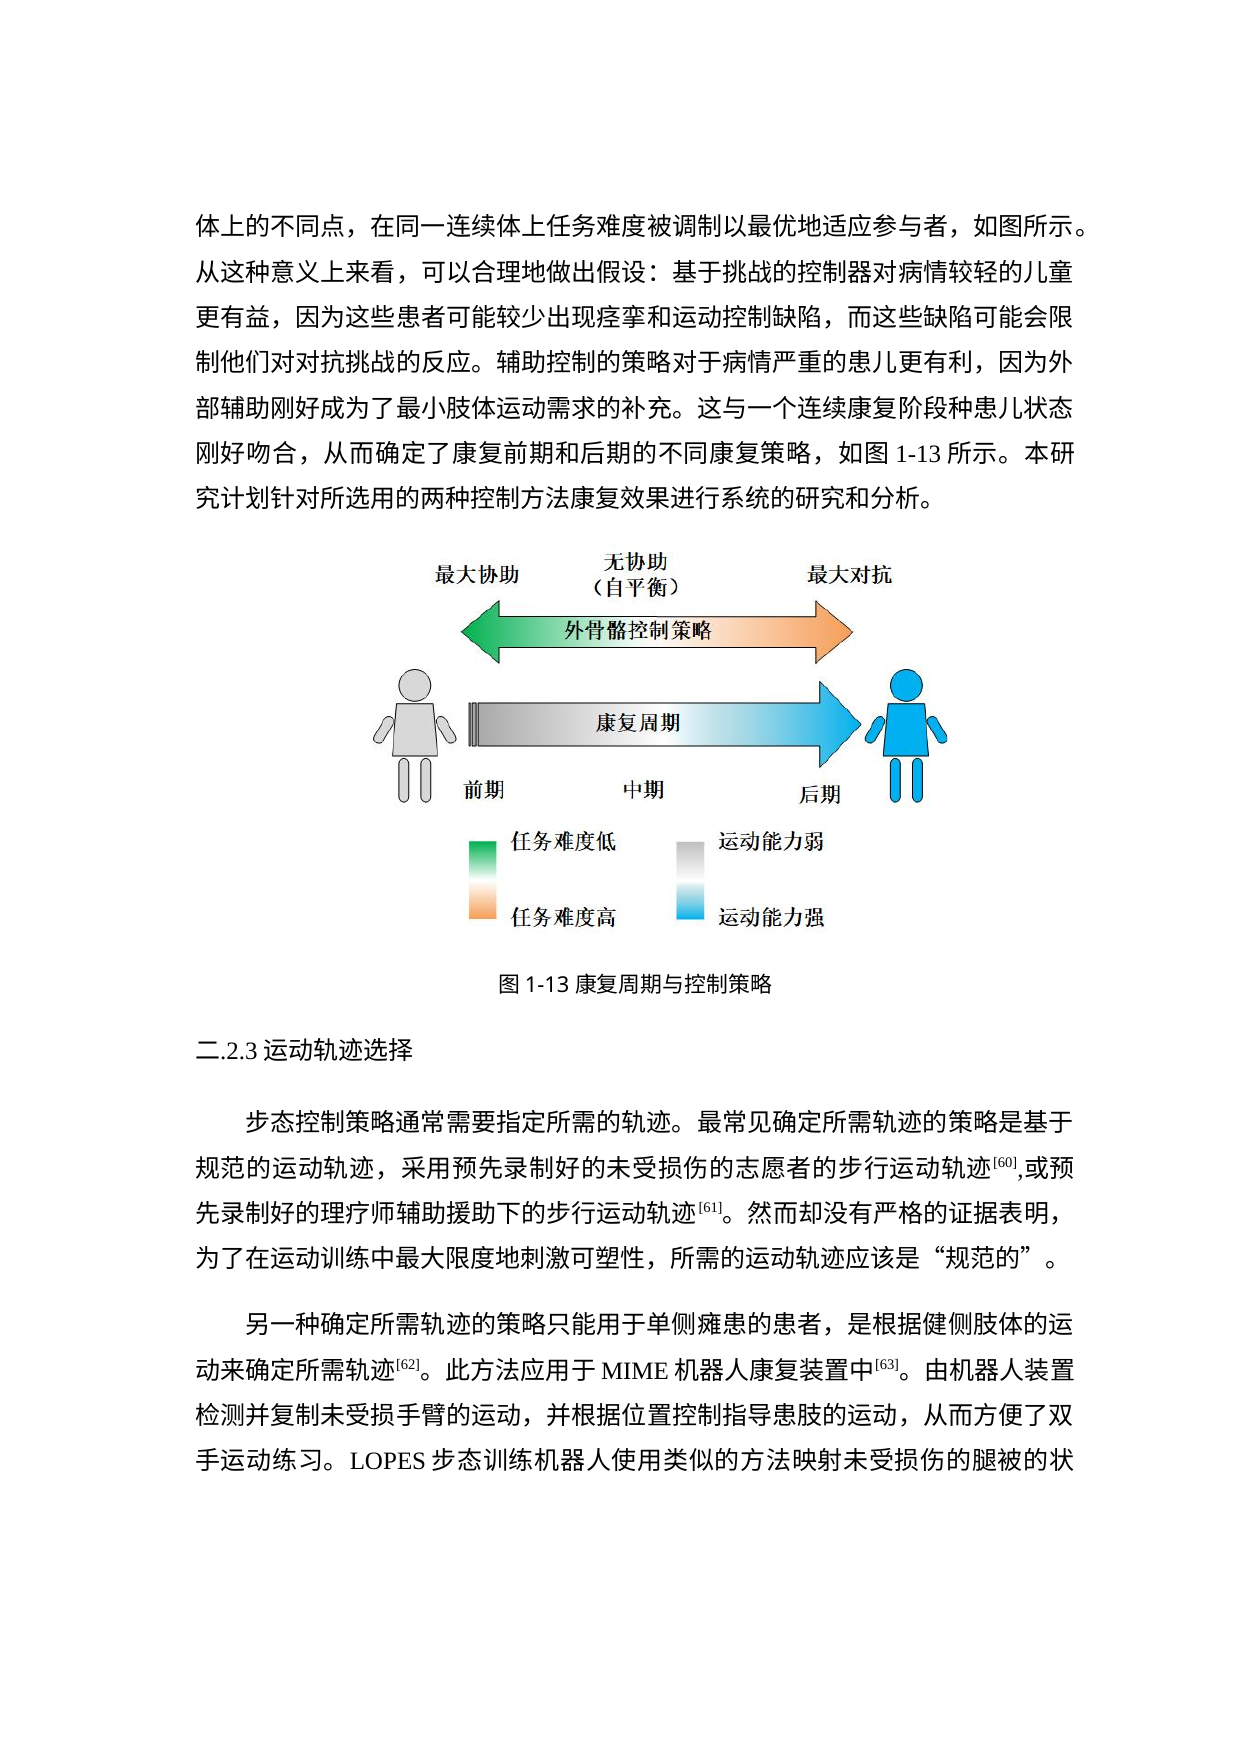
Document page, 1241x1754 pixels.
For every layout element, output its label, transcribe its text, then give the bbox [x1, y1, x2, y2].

picture [372, 544, 948, 939]
text 图1-13 康复周期与控制策略 [195, 967, 1075, 999]
subtitle 运动轨迹选择 [195, 1030, 1075, 1067]
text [195, 1305, 1075, 1477]
text 步态控制策略通常需要指定所需的轨迹。最常见确定所需轨迹的策略是基于规范的运动轨迹，采用预先录制好的未受损伤的志愿者的步行运动轨迹[56],或预先录制好的理疗师辅助援助下的步行运动轨迹[57]。然而却没有严格的证据表明，为了在运动训练中最大限度地刺激可塑性，所需的运动轨迹应该是“规范的”。 [195, 1103, 1075, 1275]
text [195, 207, 1075, 515]
